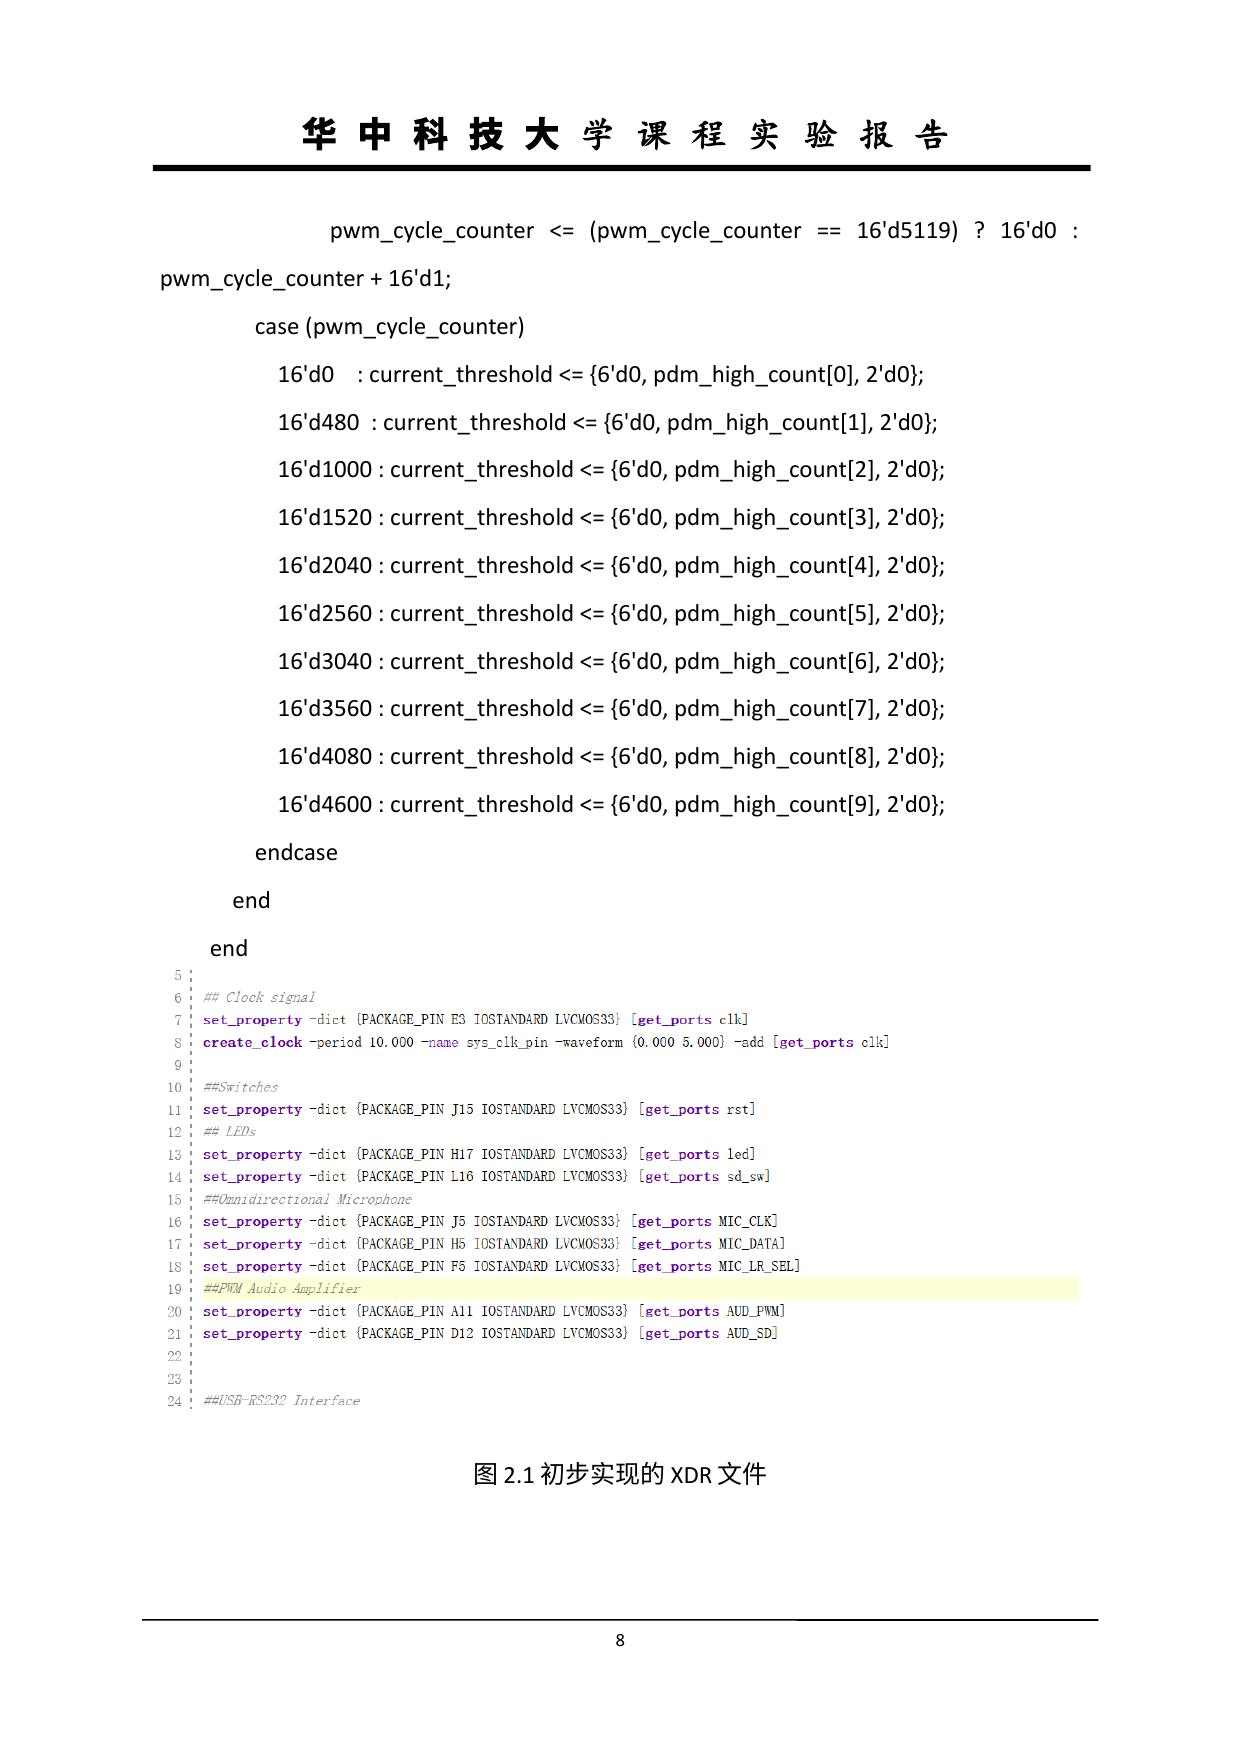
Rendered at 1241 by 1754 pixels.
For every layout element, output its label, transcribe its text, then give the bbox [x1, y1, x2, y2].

text 16'd2560 : current_threshold <= {6'd0, pdm_high_count[5], 2'd0}; [159, 588, 1081, 636]
text 16'd2040 : current_threshold <= {6'd0, pdm_high_count[4], 2'd0}; [159, 541, 1081, 588]
text 16'd480 : current_threshold <= {6'd0, pdm_high_count[1], 2'd0}; [159, 397, 1081, 445]
picture [161, 970, 1080, 1409]
text 16'd4600 : current_threshold <= {6'd0, pdm_high_count[9], 2'd0}; [159, 779, 1081, 827]
text end [159, 875, 1081, 923]
text 图2.1 初步实现的XDR文件 [159, 1449, 1081, 1497]
text case (pwm_cycle_counter) [159, 301, 1081, 349]
text endcase [159, 827, 1081, 875]
text 16'd1520 : current_threshold <= {6'd0, pdm_high_count[3], 2'd0}; [159, 493, 1081, 541]
text 16'd3040 : current_threshold <= {6'd0, pdm_high_count[6], 2'd0}; [159, 636, 1081, 684]
text 16'd3560 : current_threshold <= {6'd0, pdm_high_count[7], 2'd0}; [159, 684, 1081, 732]
text 16'd1000 : current_threshold <= {6'd0, pdm_high_count[2], 2'd0}; [159, 445, 1081, 493]
text 16'd4080 : current_threshold <= {6'd0, pdm_high_count[8], 2'd0}; [159, 732, 1081, 779]
text end [159, 923, 1081, 971]
text pwm_cycle_counter <= (pwm_cycle_counter == 16'd5119) ? 16'd0 : pwm_cycle_counter + 16'd1; [159, 206, 1081, 301]
text 16'd0 : current_threshold <= {6'd0, pdm_high_count[0], 2'd0}; [159, 349, 1081, 397]
